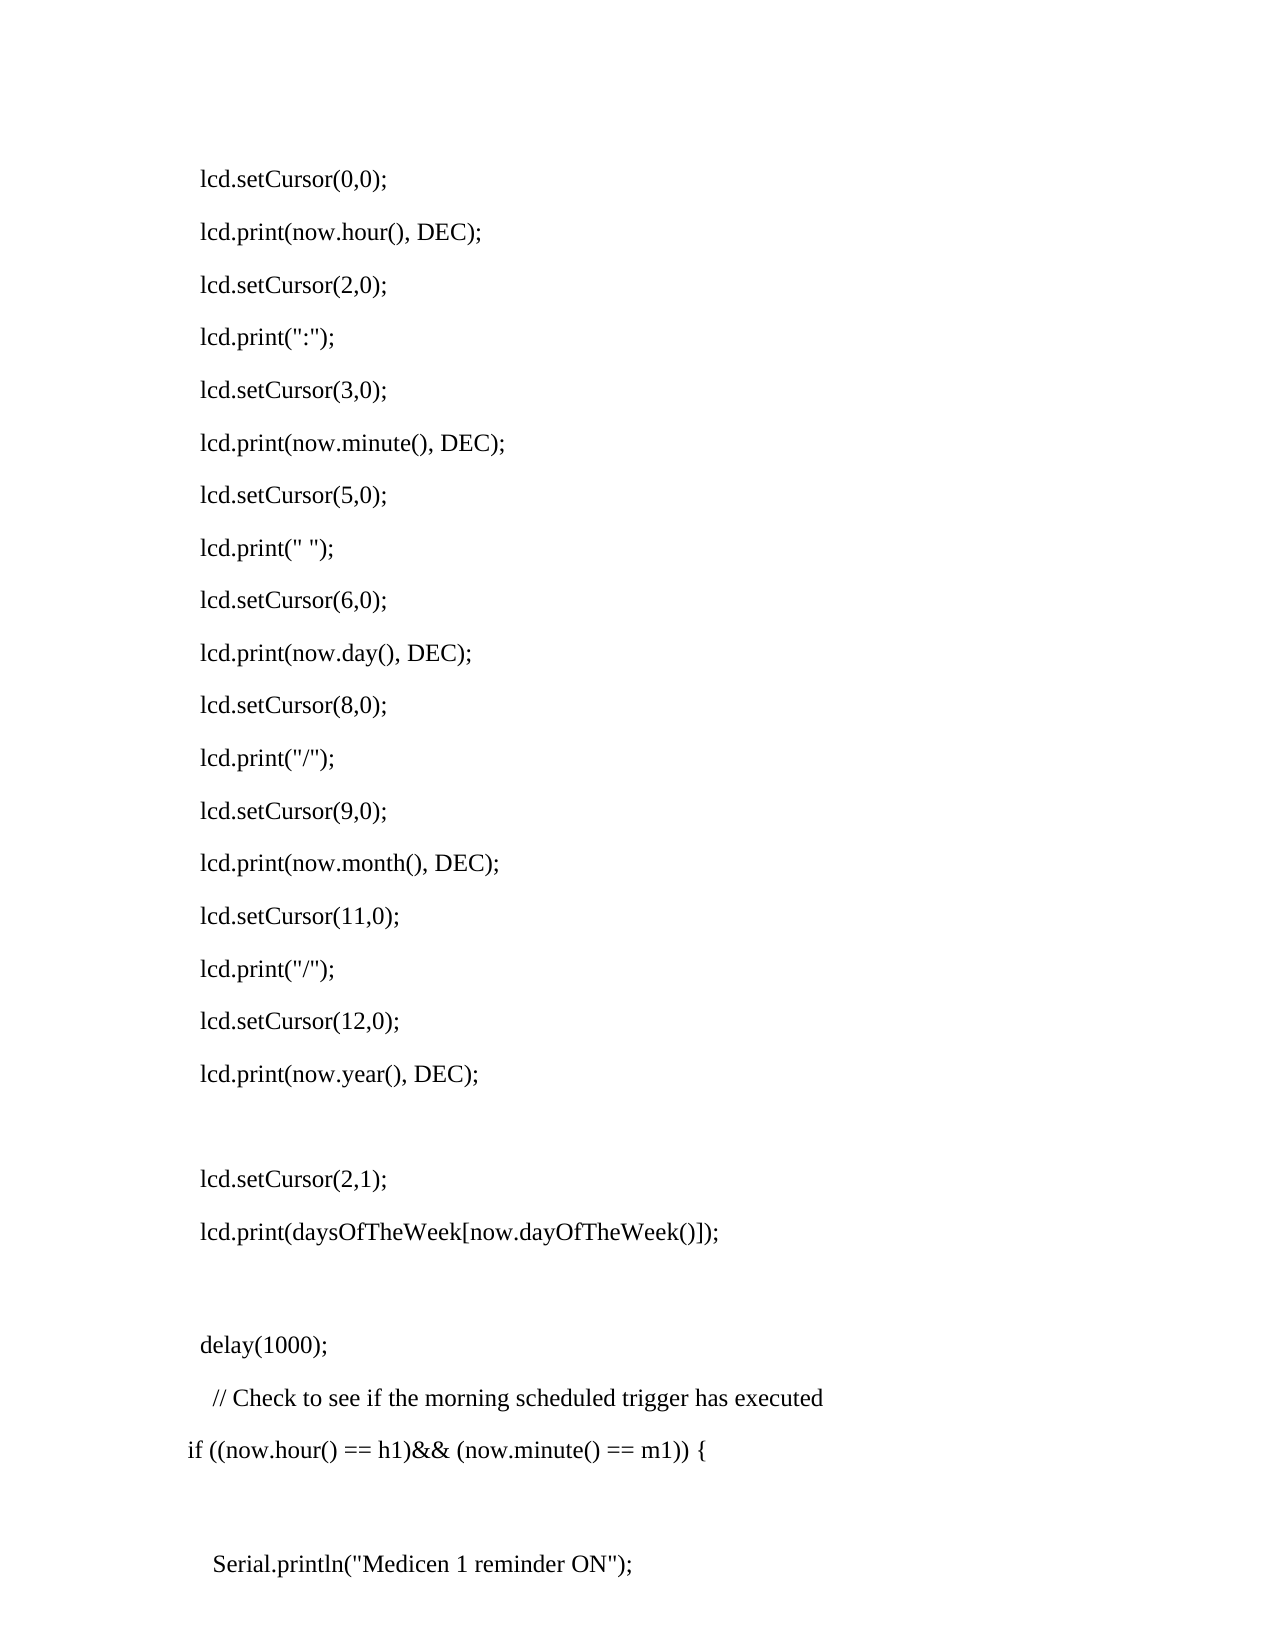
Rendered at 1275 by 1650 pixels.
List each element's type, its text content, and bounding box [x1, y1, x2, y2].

text lcd.setCursor(12,0); [128, 1006, 1173, 1035]
text lcd.print(now.month(), DEC); [128, 848, 1173, 877]
text // Check to see if the morning scheduled trigger has executed [128, 1383, 1173, 1412]
text lcd.setCursor(2,0); [128, 270, 1173, 298]
text lcd.print(now.minute(), DEC); [128, 428, 1173, 456]
text lcd.setCursor(9,0); [128, 796, 1173, 824]
text lcd.setCursor(3,0); [128, 375, 1173, 404]
text lcd.print(" "); [128, 533, 1173, 562]
text lcd.print("/"); [128, 954, 1173, 982]
text lcd.setCursor(5,0); [128, 480, 1173, 509]
text lcd.print("/"); [128, 743, 1173, 772]
text Serial.println("Medicen 1 reminder ON"); [128, 1549, 1173, 1578]
text if ((now.hour() == h1)&& (now.minute() == m1)) { [128, 1436, 1173, 1464]
text lcd.print(daysOfTheWeek[now.dayOfTheWeek()]); [128, 1217, 1173, 1245]
text lcd.setCursor(8,0); [128, 691, 1173, 719]
text lcd.setCursor(2,1); [128, 1164, 1173, 1193]
text lcd.print(now.hour(), DEC); [128, 217, 1173, 246]
text lcd.setCursor(0,0); [128, 164, 1173, 193]
text lcd.print(now.day(), DEC); [128, 638, 1173, 667]
text lcd.setCursor(6,0); [128, 585, 1173, 614]
text lcd.print(":"); [128, 322, 1173, 351]
text lcd.print(now.year(), DEC); [128, 1059, 1173, 1088]
text delay(1000); [128, 1330, 1173, 1359]
text lcd.setCursor(11,0); [128, 901, 1173, 930]
